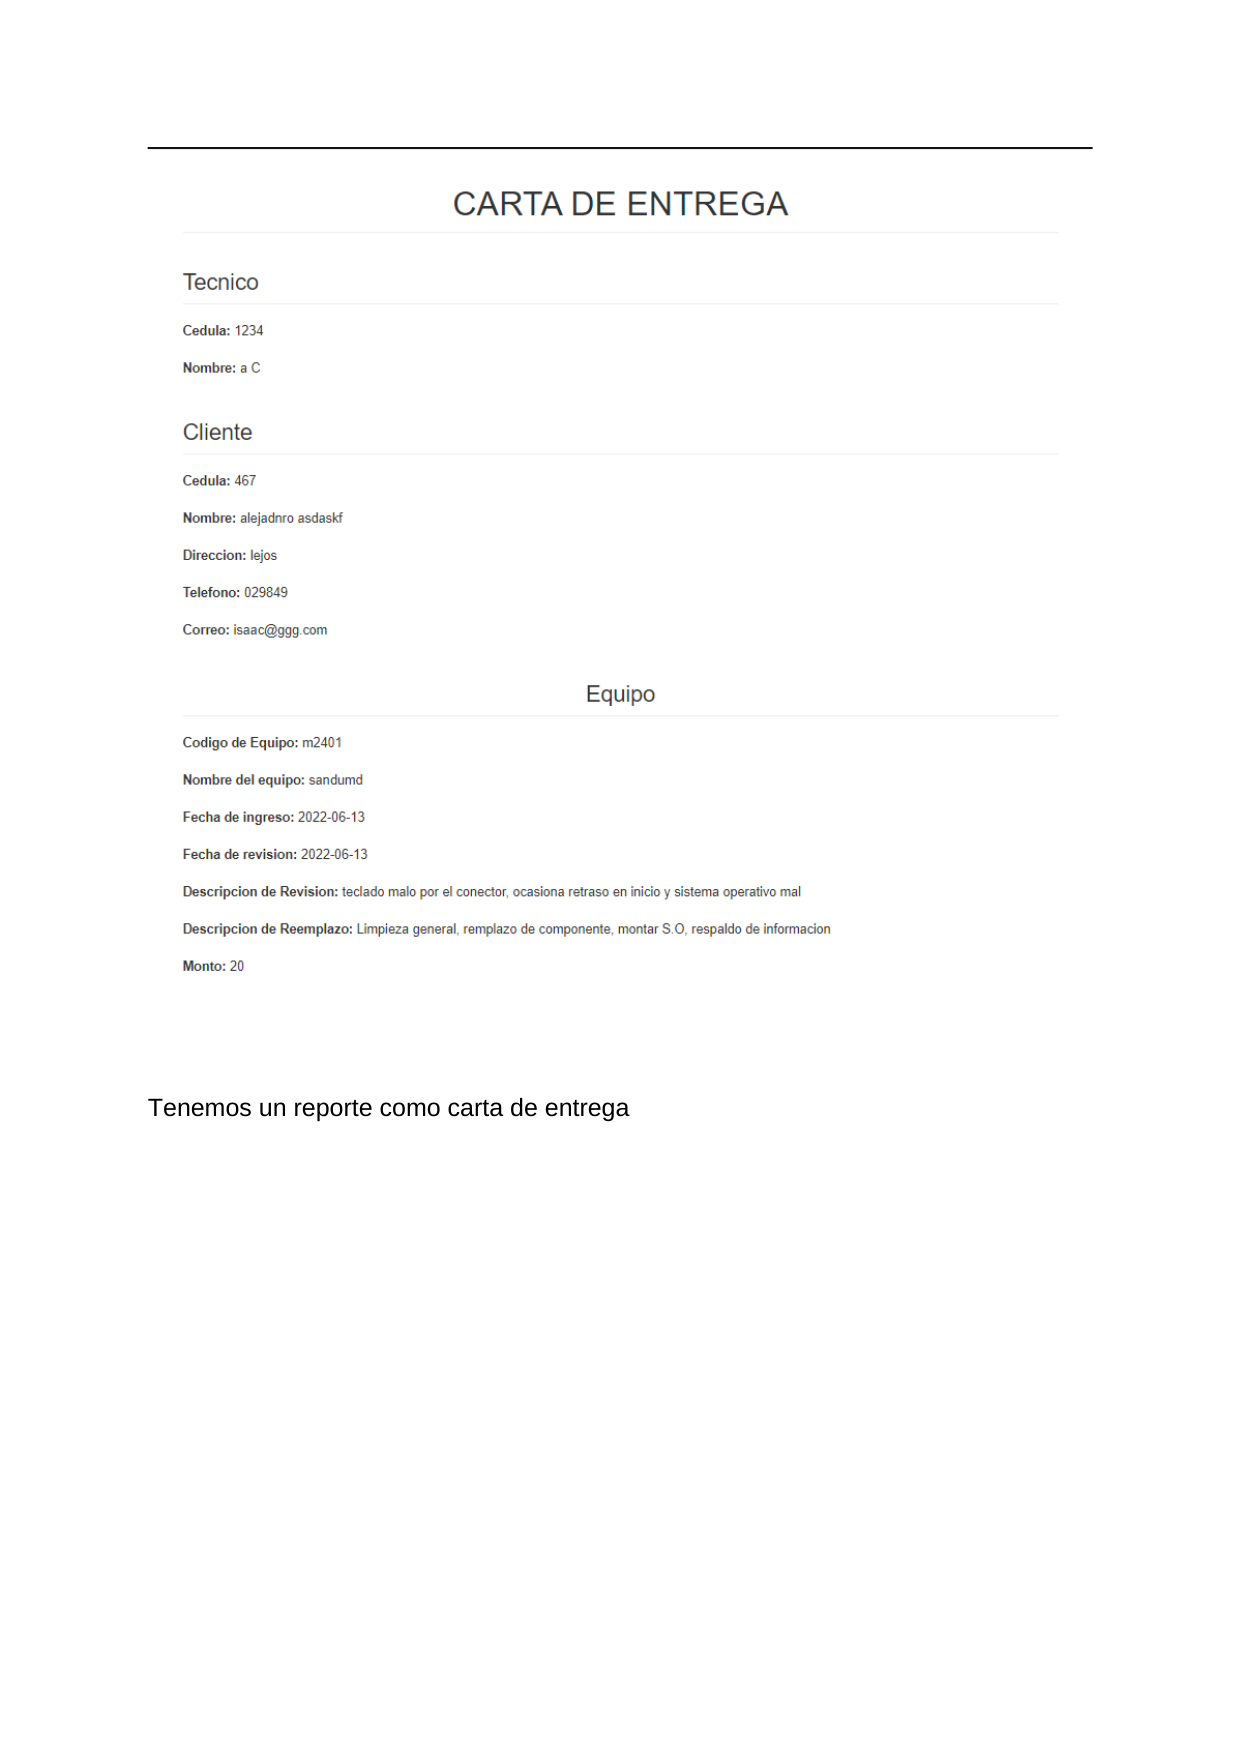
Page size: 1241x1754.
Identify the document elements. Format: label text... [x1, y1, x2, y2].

picture [147, 147, 1093, 1063]
text Tenemos un reporte como carta de entrega [148, 1093, 1092, 1122]
